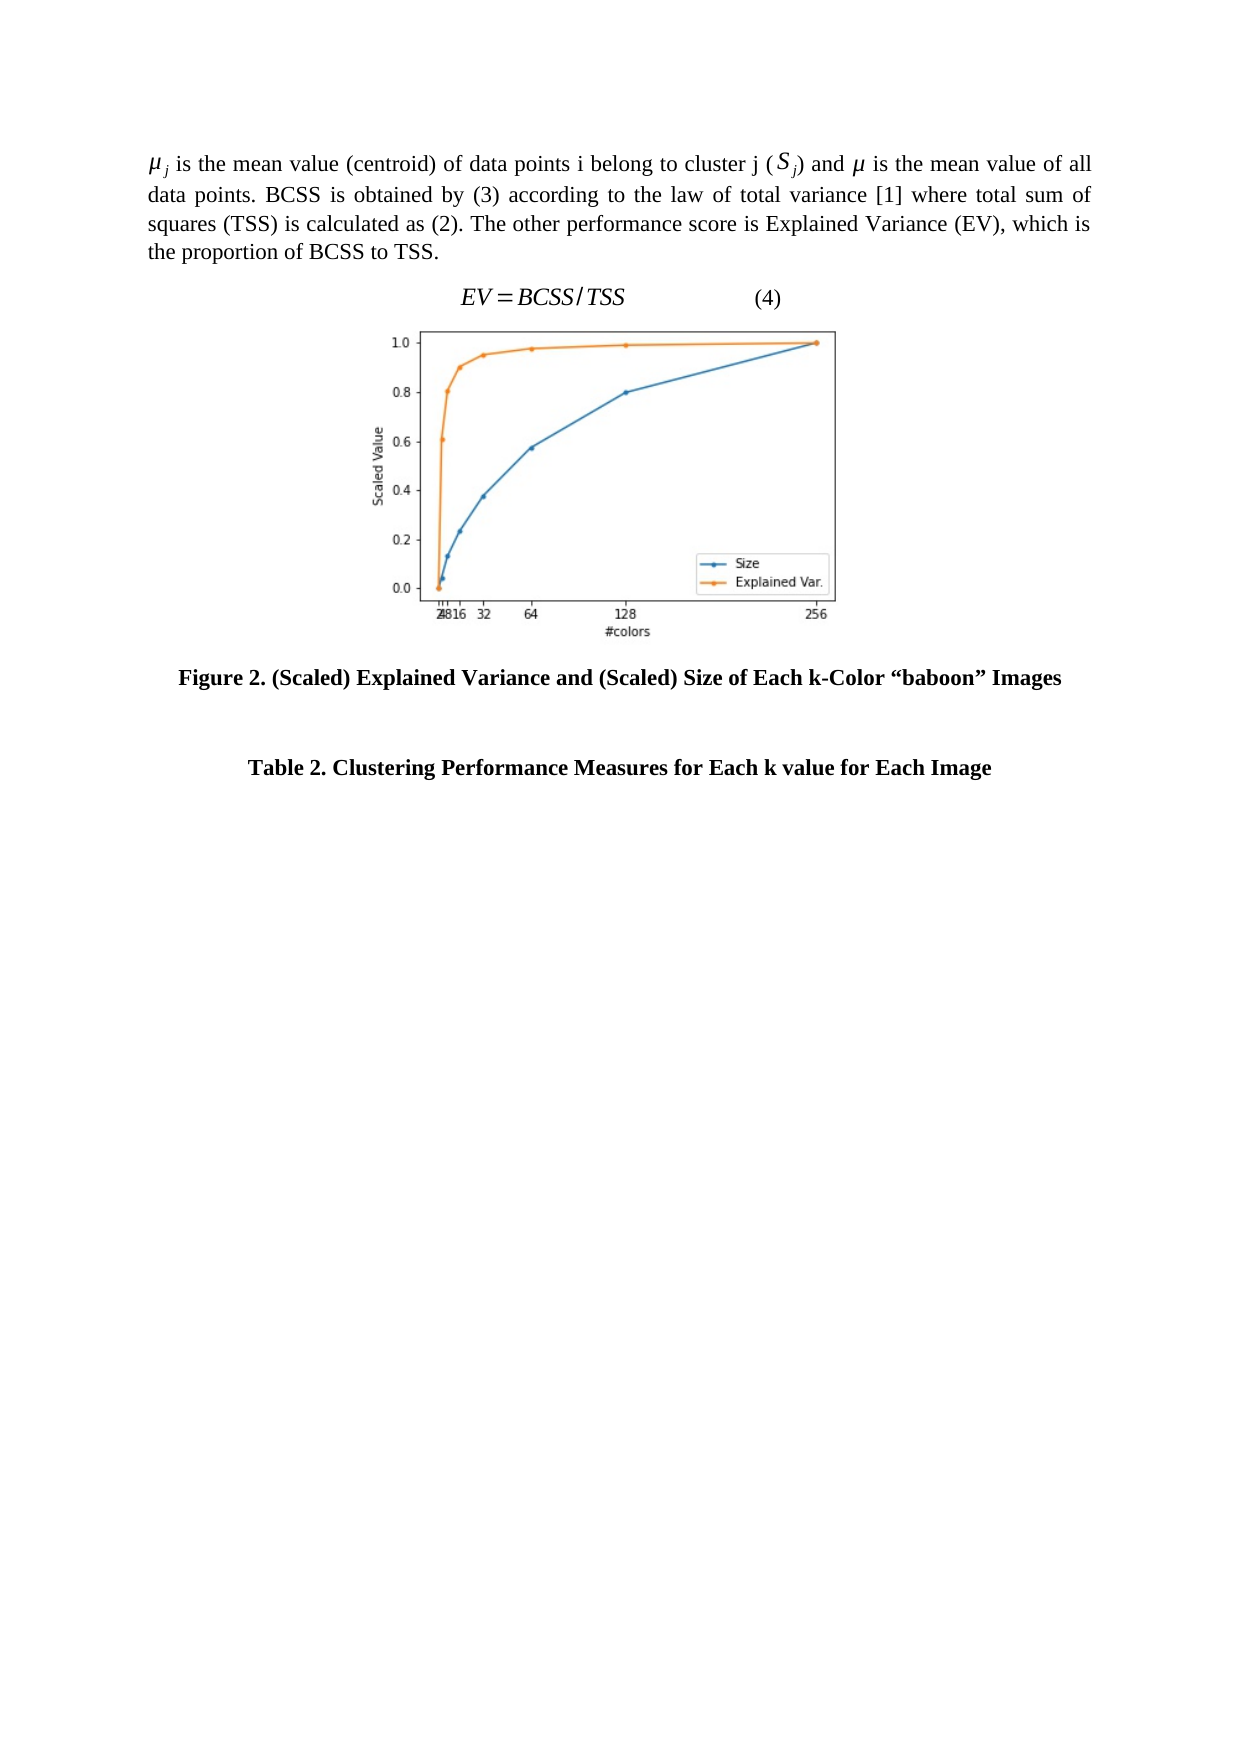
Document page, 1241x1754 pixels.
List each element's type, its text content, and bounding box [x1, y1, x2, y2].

picture [353, 330, 888, 645]
text (4) [148, 283, 1093, 311]
text Figure 2. (Scaled) Explained Variance and (Scaled) Size of Each k-Color “baboon” Images [148, 664, 1093, 690]
text Table 2. Clustering Performance Measures for Each k value for Each Image [148, 754, 1093, 780]
text is the mean value (centroid) of data points i belong to cluster j () and is the mean value of all data points. BCSS is obtained by (3) according to the law of total variance [1] where total sum of squares (TSS) is calculated as (2). The other performance score is Explained Variance (EV), which is the proportion of BCSS to TSS. [148, 148, 1093, 264]
